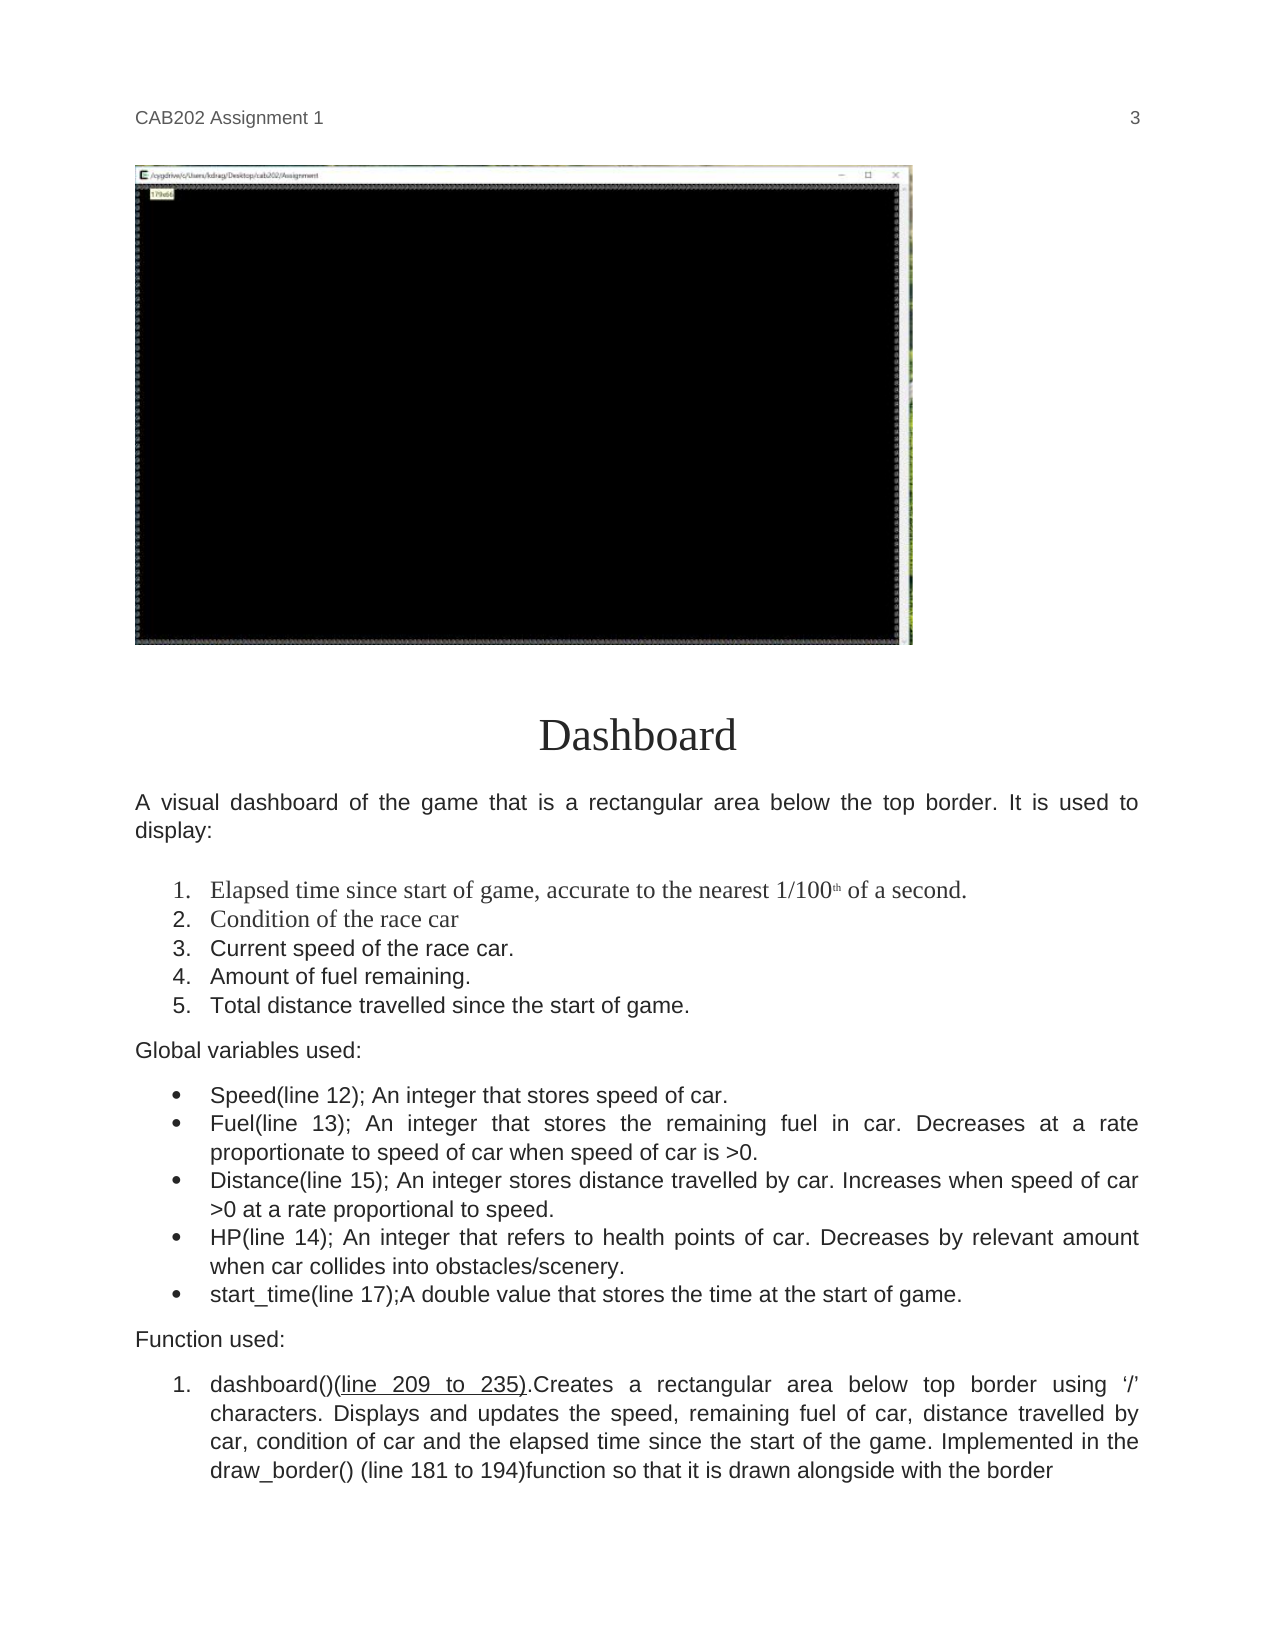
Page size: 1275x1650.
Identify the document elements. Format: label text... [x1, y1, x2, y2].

list Fuel(line 13); An integer that stores the remaining fuel in car. Decreases at a rate proportionate to speed of car when speed of car is >0. [172, 1110, 1140, 1165]
text Global variables used: [135, 1037, 1140, 1063]
list Current speed of the race car. [172, 935, 1140, 961]
list Total distance travelled since the start of game. [172, 992, 1140, 1018]
list Distance(line 15); An integer stores distance travelled by car. Increases when speed of car >0 at a rate proportional to speed. [172, 1167, 1140, 1222]
list HP(line 14); An integer that refers to health points of car. Decreases by relevant amount when car collides into obstacles/scenery. [172, 1224, 1140, 1279]
list dashboard()(line 209 to 235).Creates a rectangular area below top border using ‘/’ characters. Displays and updates the speed, remaining fuel of car, distance travelled by car, condition of car and the elapsed time since the start of the game. Implemented in the draw_border() (line 181 to 194)function so that it is drawn alongside with the border [172, 1371, 1140, 1483]
list Amount of fuel remaining. [172, 963, 1140, 990]
list Speed(line 12); An integer that stores speed of car. [172, 1082, 1140, 1108]
text Function used: [135, 1326, 1140, 1352]
list Elapsed time since start of game, accurate to the nearest 1/100th of a second. [172, 875, 1140, 904]
list Condition of the race car [172, 904, 1140, 933]
subtitle Dashboard [225, 707, 1050, 760]
picture [135, 165, 913, 645]
text A visual dashboard of the game that is a rectangular area below the top border. It is used to display: [135, 789, 1140, 844]
list start_time(line 17);A double value that stores the time at the start of game. [172, 1281, 1140, 1307]
